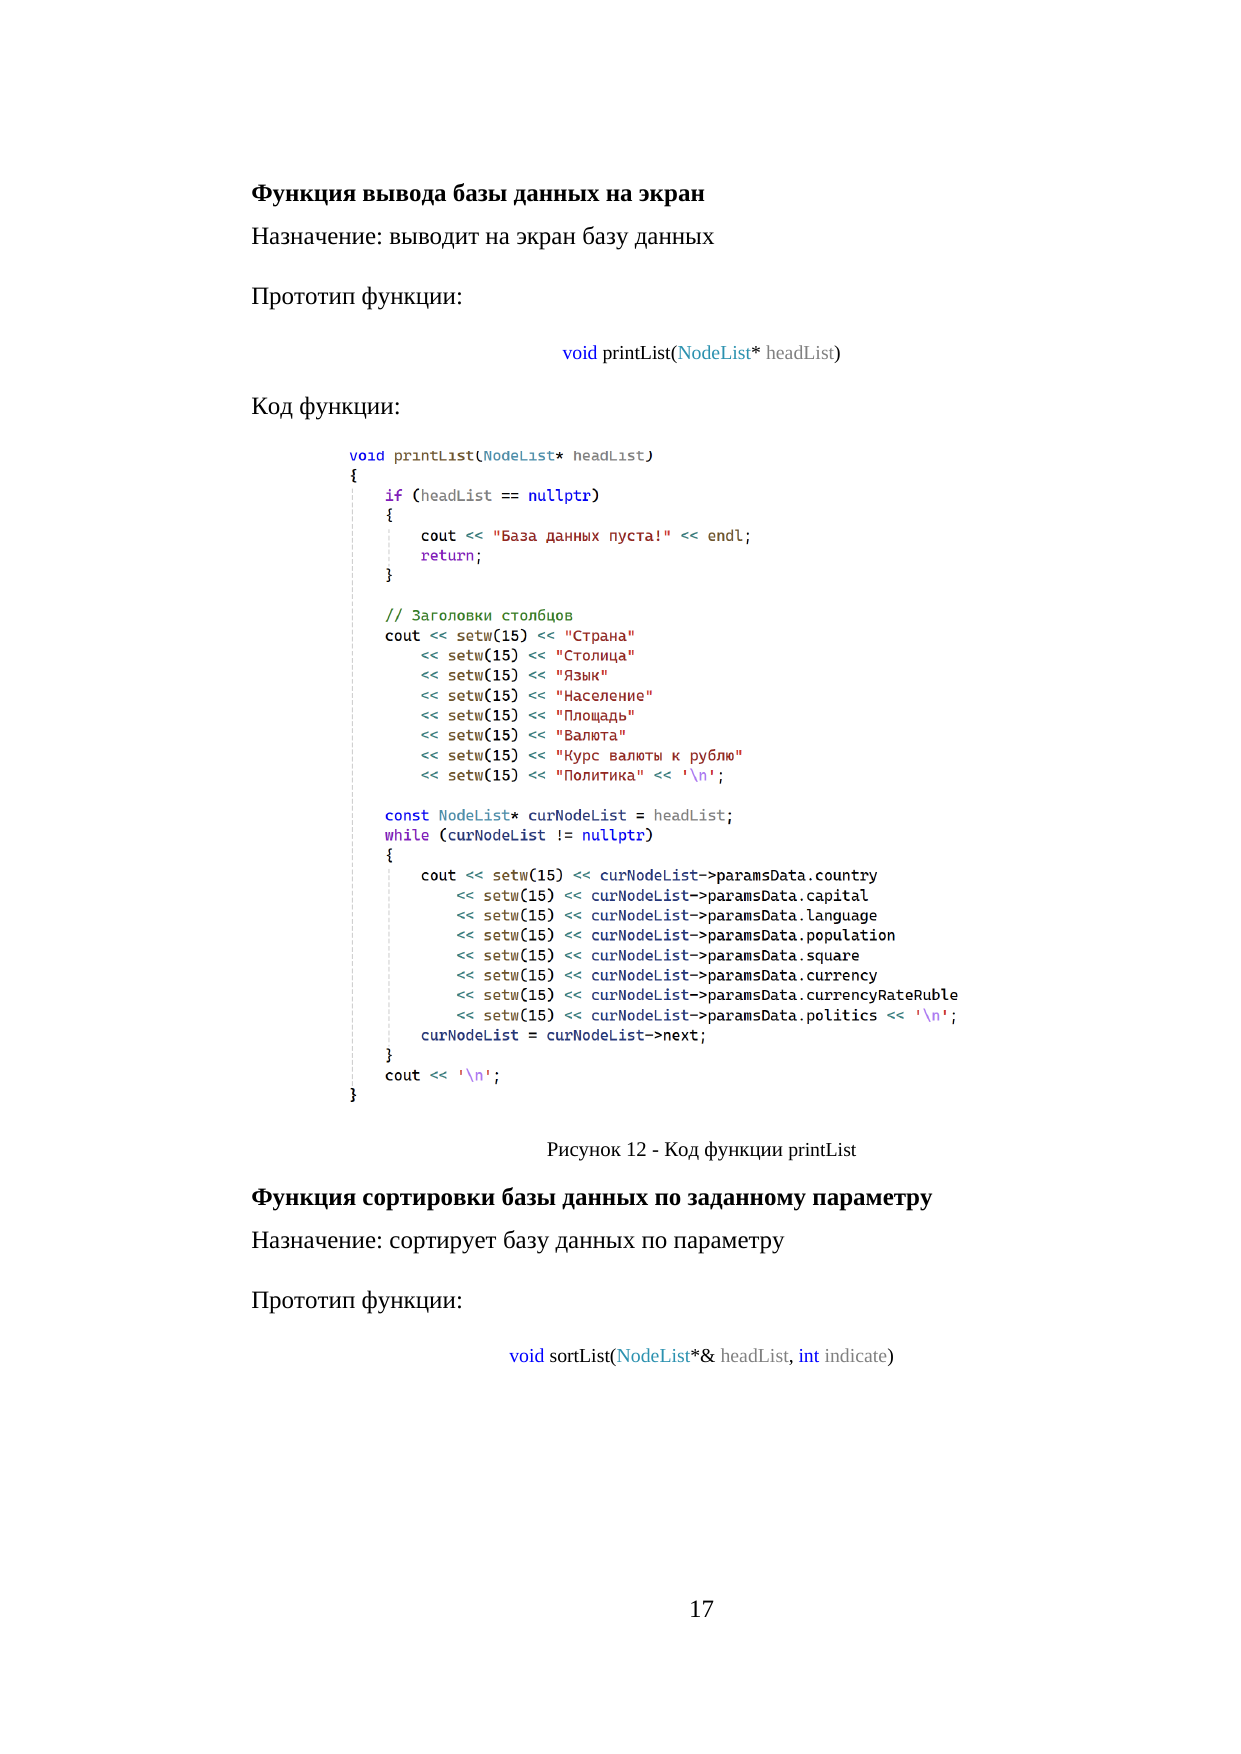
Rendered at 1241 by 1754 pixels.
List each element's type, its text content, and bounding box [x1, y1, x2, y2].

text Назначение: выводит на экран базу данных [177, 221, 1152, 250]
text void printList(NodeList* headList) [177, 341, 1152, 363]
text Прототип функции: [177, 281, 1152, 309]
text Рисунок 12 - Код функции printList [177, 1137, 1152, 1161]
text Код функции: [177, 391, 1152, 420]
text Назначение: сортирует базу данных по параметру [177, 1225, 1152, 1254]
text void sortList(NodeList*& headList, int indicate) [177, 1344, 1152, 1367]
text Прототип функции: [177, 1285, 1152, 1313]
subtitle Функция сортировки базы данных по заданному параметру [177, 1182, 1152, 1211]
picture [348, 451, 1055, 1106]
subtitle Функция вывода базы данных на экран [177, 178, 1152, 207]
